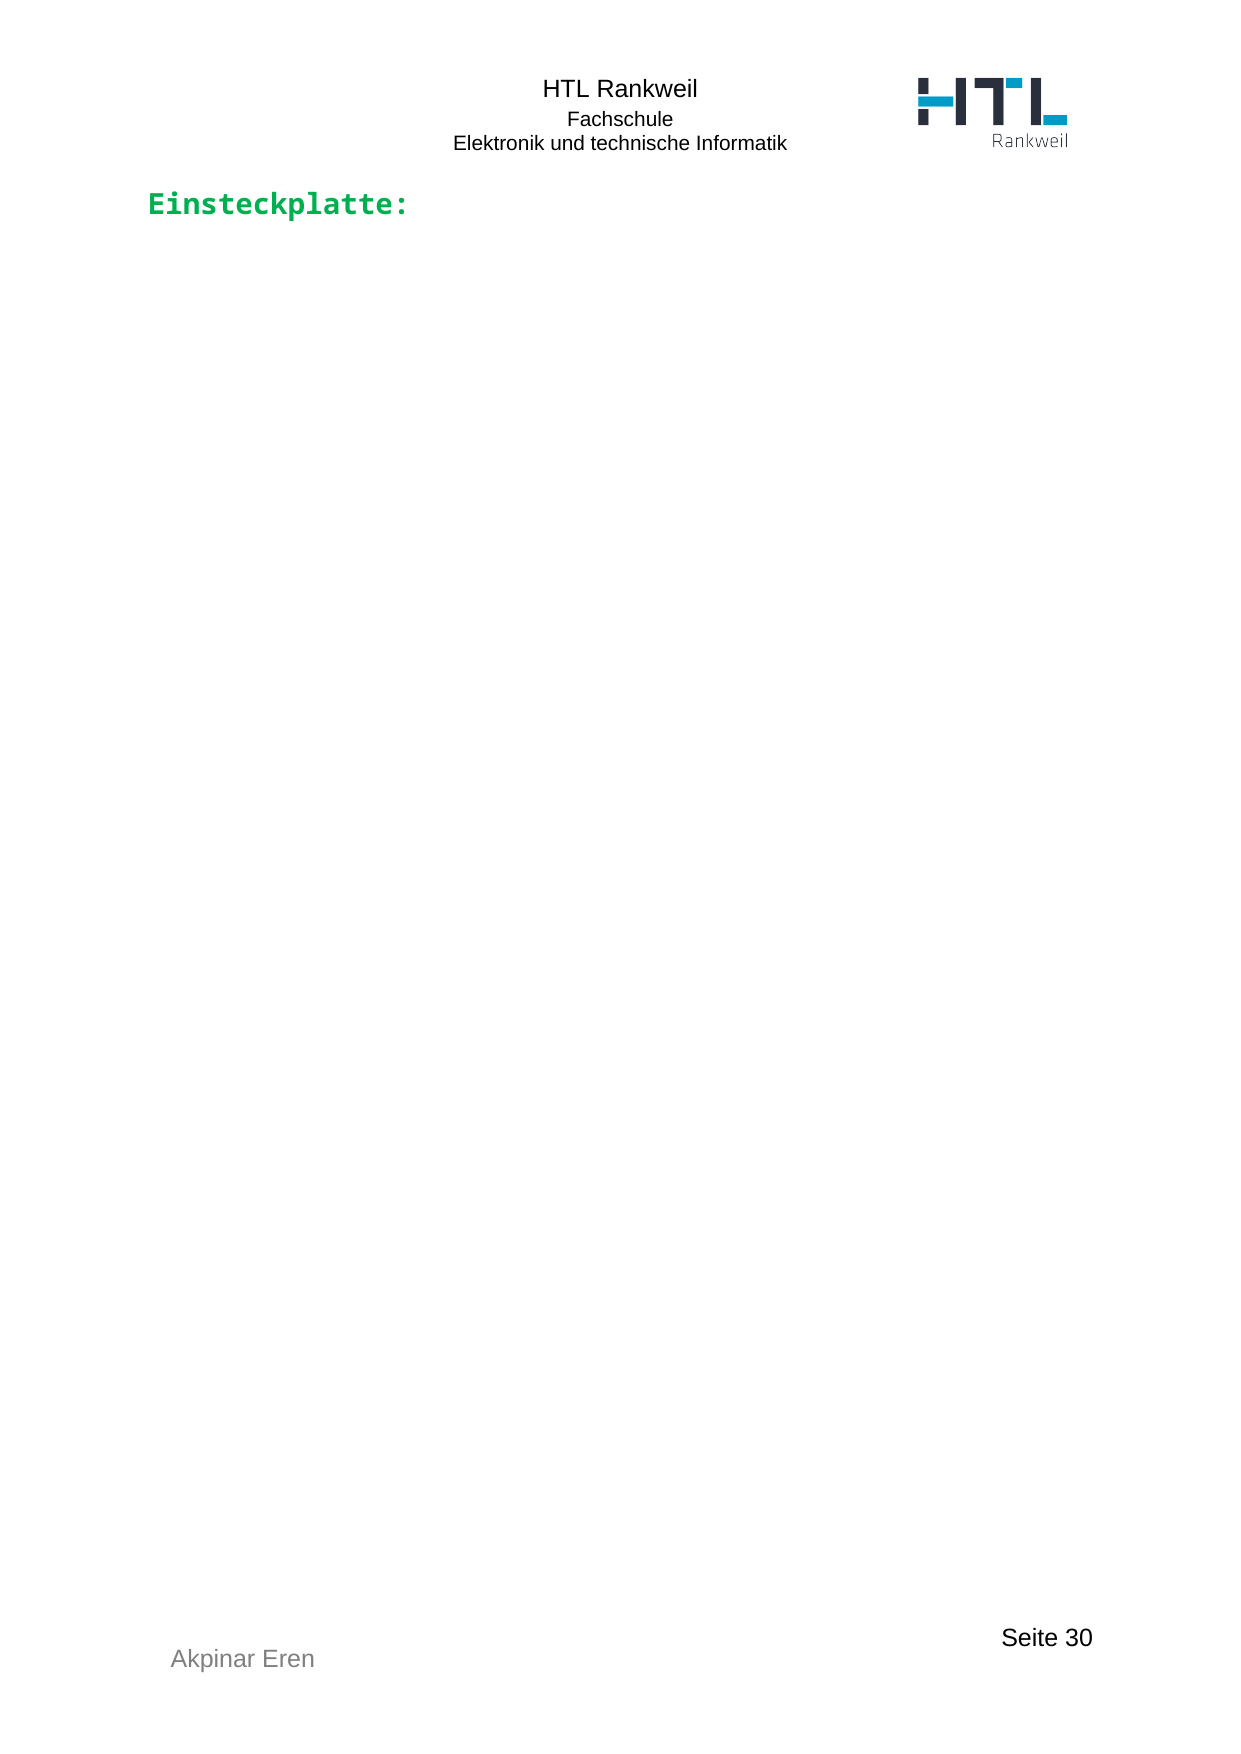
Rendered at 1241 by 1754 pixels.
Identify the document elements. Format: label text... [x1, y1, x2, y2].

picture [910, 70, 1076, 152]
subtitle Einsteckplatte: [148, 183, 1093, 223]
